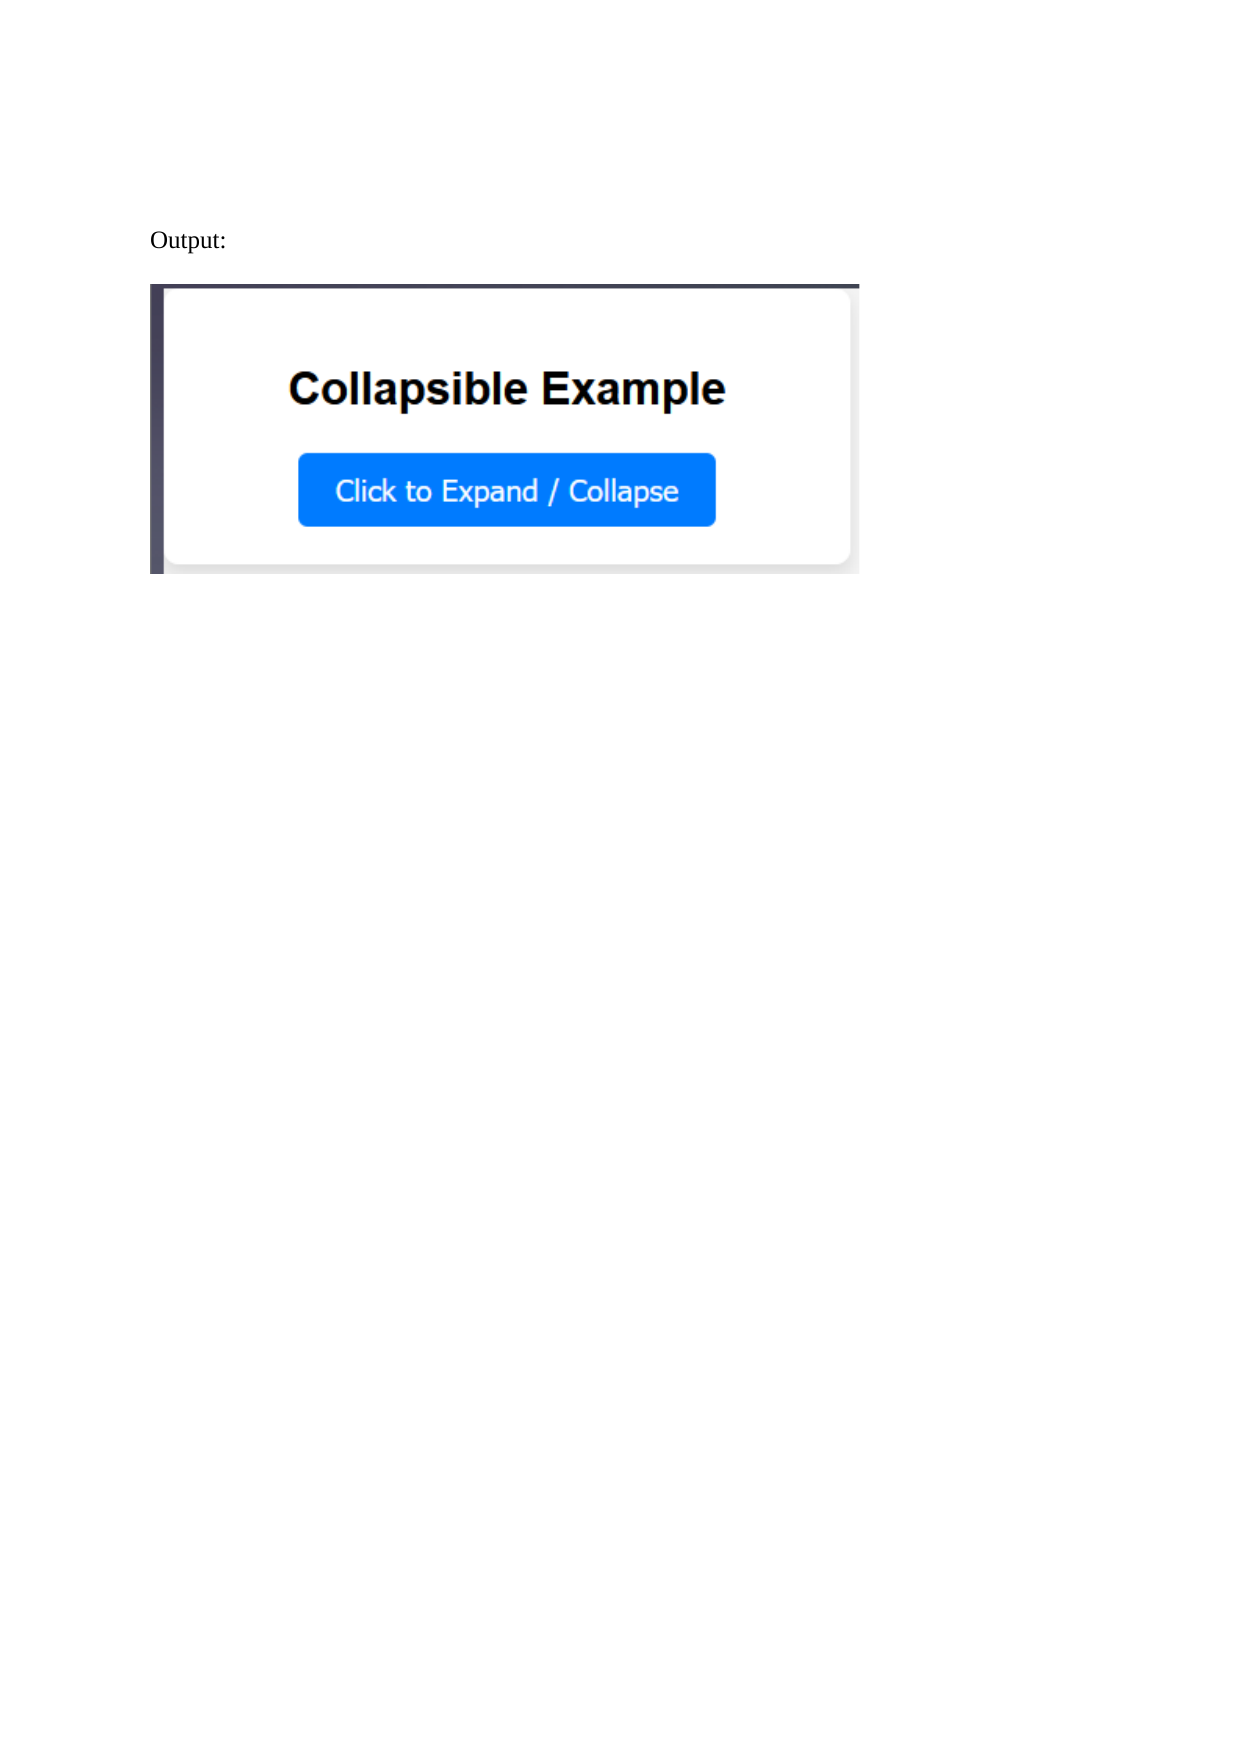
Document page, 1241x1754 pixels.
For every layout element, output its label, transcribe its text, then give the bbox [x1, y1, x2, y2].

picture [150, 284, 860, 574]
text Output: [150, 223, 1090, 256]
